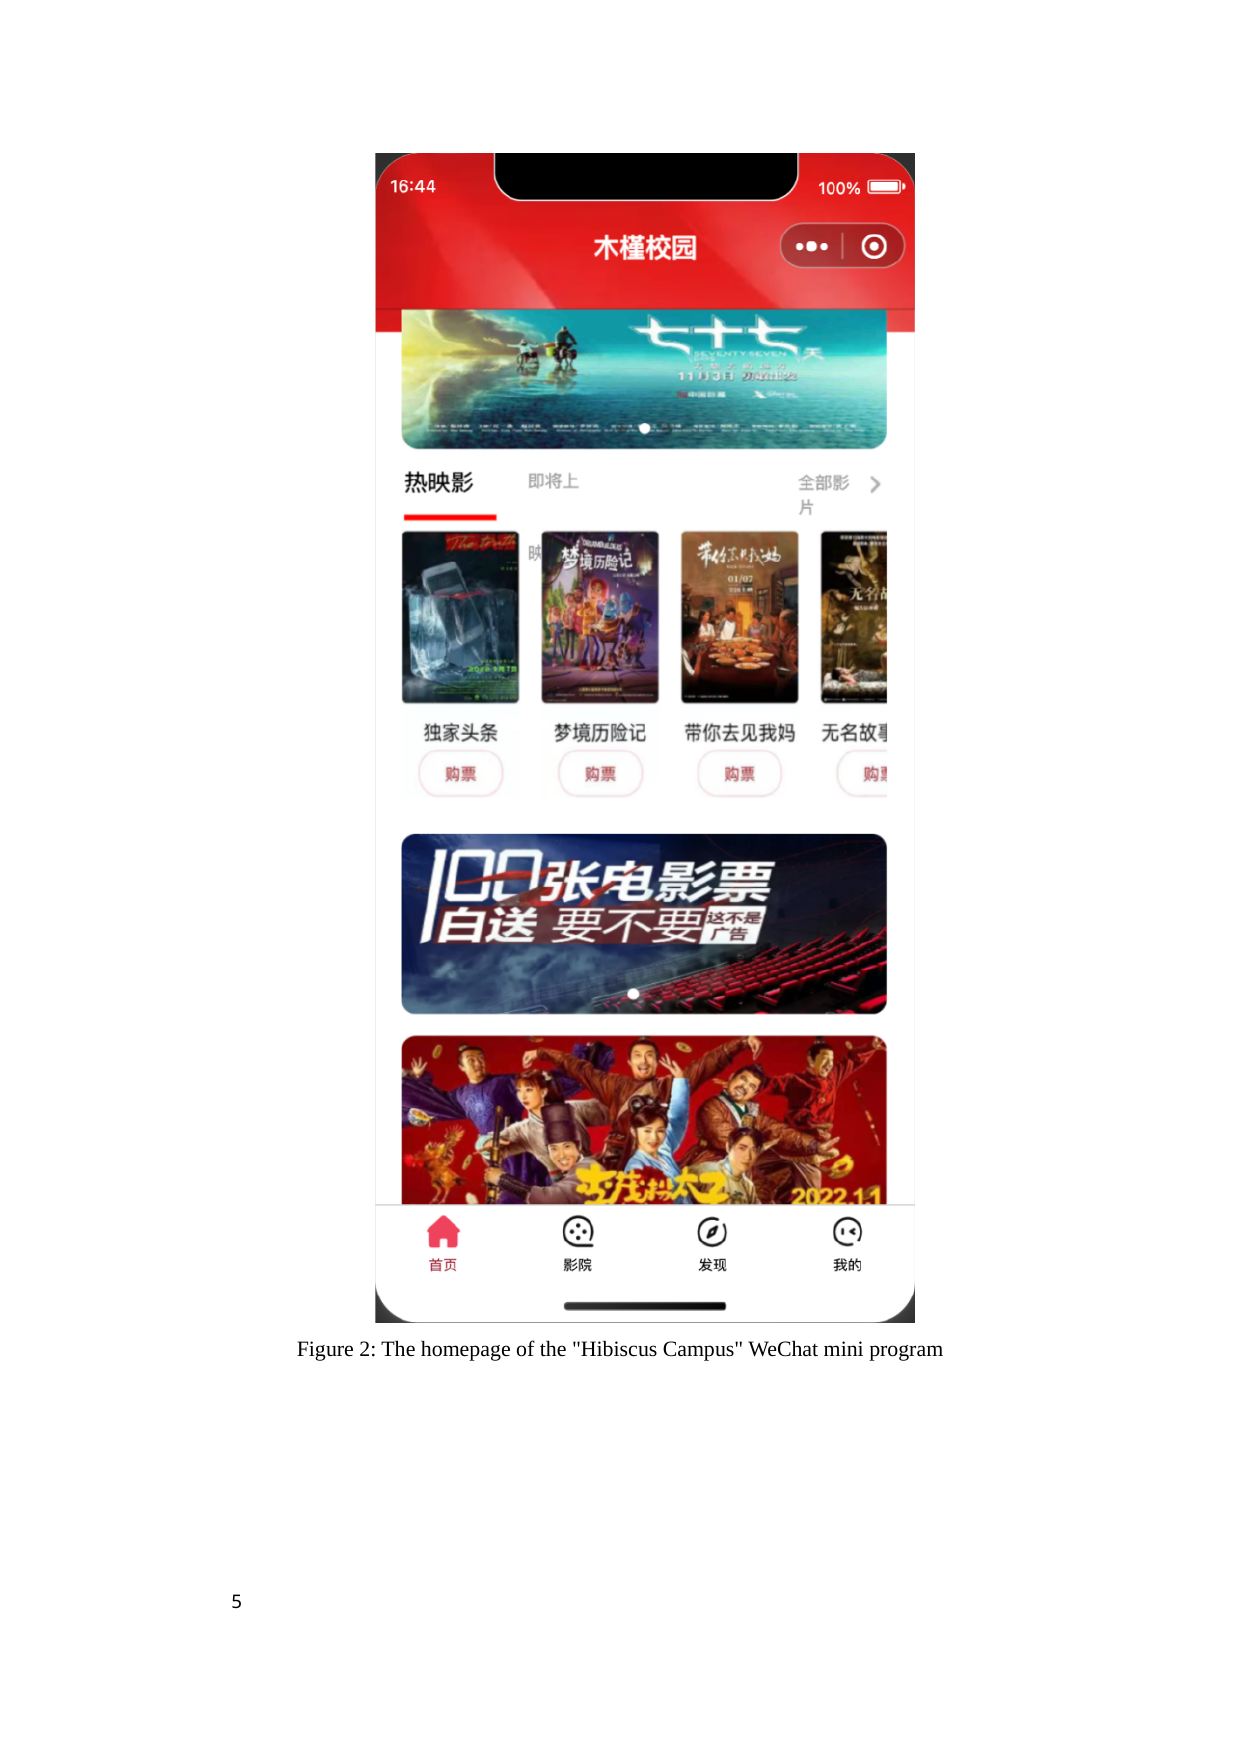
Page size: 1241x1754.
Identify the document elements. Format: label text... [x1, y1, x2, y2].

picture [375, 153, 915, 1323]
text Figure 2: The homepage of the "Hibiscus Campus" WeChat mini program [187, 1332, 1053, 1365]
